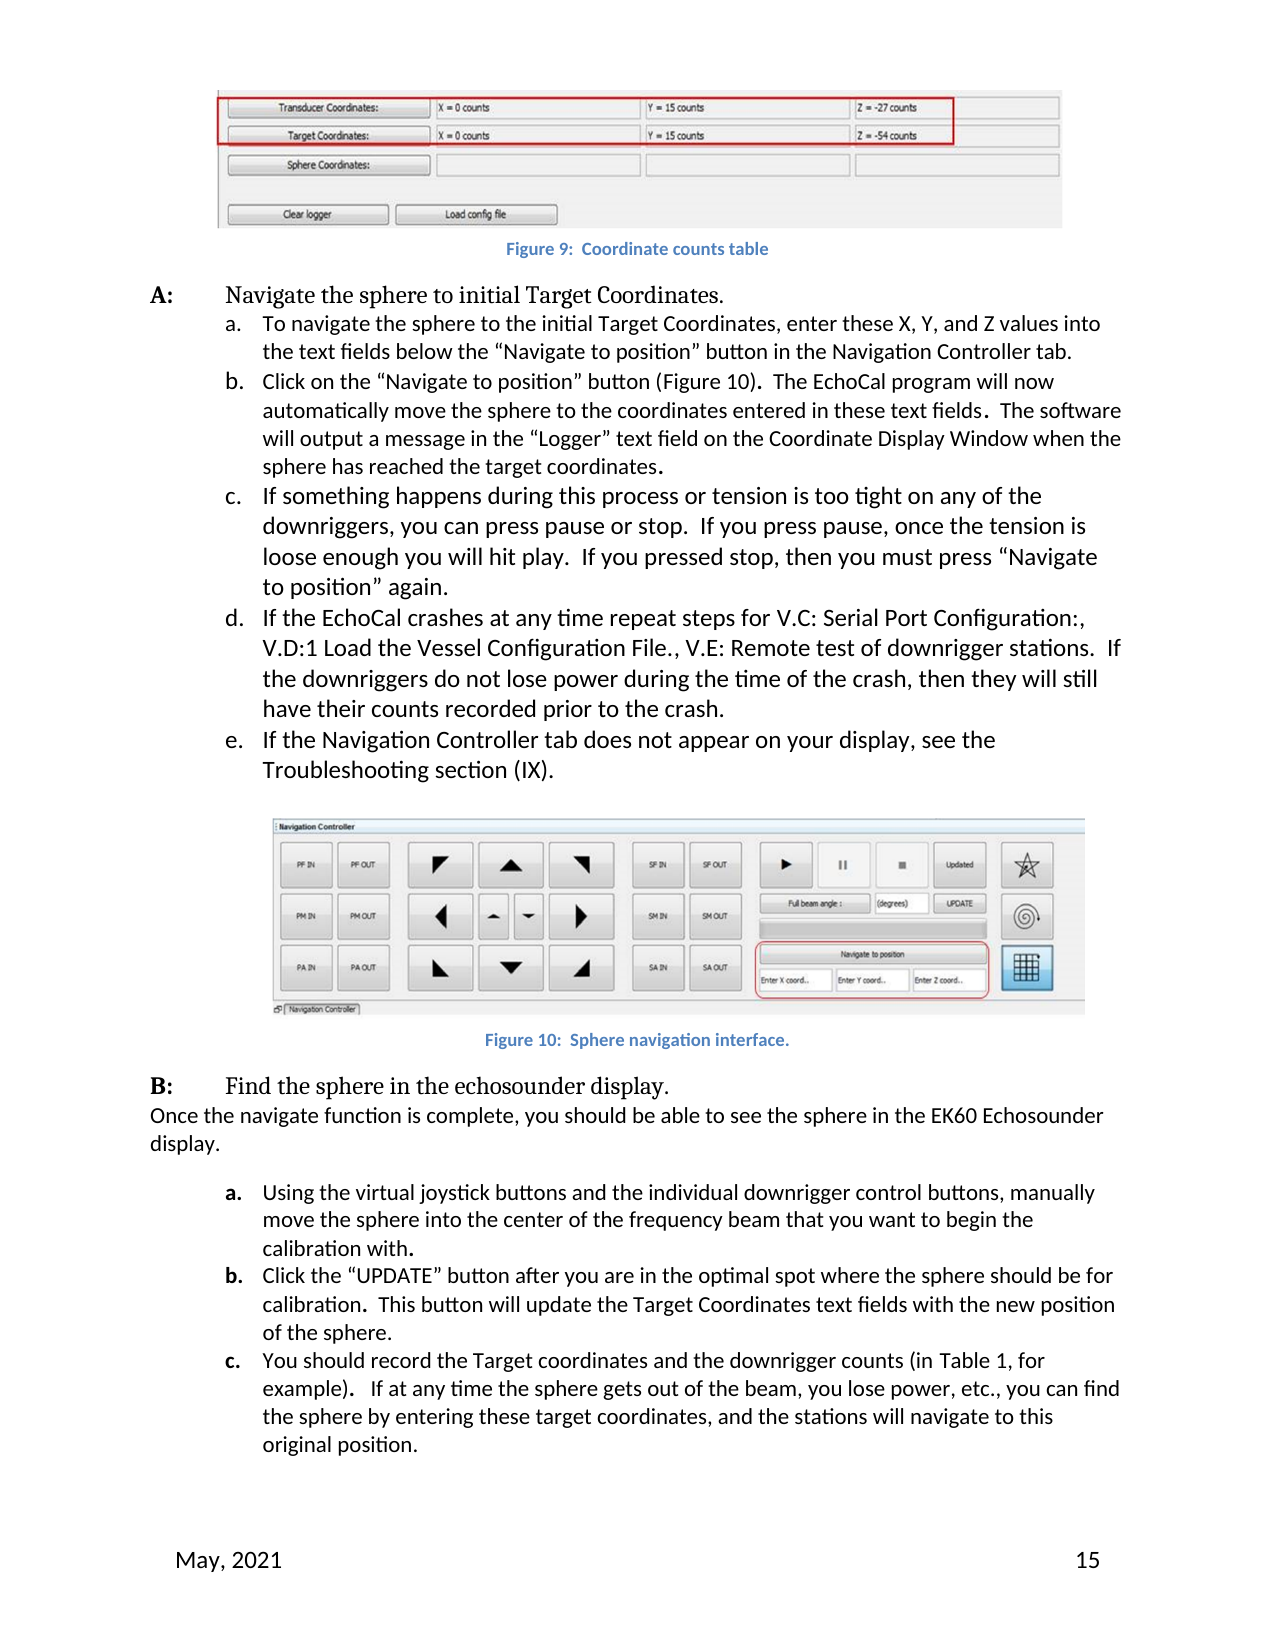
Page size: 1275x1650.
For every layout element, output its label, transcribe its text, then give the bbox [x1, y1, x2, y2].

list To navigate the sphere to the initial Target Coordinates, enter these X, Y, and Z values into the text fields below the “Navigate to position” button in the Navigation Controller tab. [225, 309, 1125, 365]
list If something happens during this process or tension is too tight on any of the downriggers, you can press pause or stop. If you press pause, once the tension is loose enough you will hit play. If you pressed stop, then you must press “Navigate to position” again. [225, 480, 1125, 602]
list Using the virtual joystick buttons and the individual downrigger control buttons, manually move the sphere into the center of the frequency beam that you want to begin the calibration with. [225, 1178, 1125, 1262]
list You should record the Target coordinates and the downrigger counts (in Table 1, for example). If at any time the sphere gets out of the beam, you lose power, etc., you can find the sphere by entering these target coordinates, and the stations will navigate to this original position. [225, 1346, 1125, 1458]
list Click the “UPDATE” button after you are in the optimal spot where the sphere should be for calibration. This button will update the Target Coordinates text fields with the new position of the sphere. [225, 1262, 1125, 1346]
text Once the navigate function is complete, you should be able to see the sphere in the EK60 Echosounder display. [150, 1101, 1125, 1157]
picture [212, 90, 1063, 237]
picture [265, 815, 1085, 1029]
list If the Navigation Controller tab does not appear on your display, see the Troubleshooting section (IX). [225, 724, 1125, 785]
subtitle Find the sphere in the echosounder display. [150, 1072, 1125, 1101]
text Figure 10: Sphere navigation interface. [150, 1028, 1125, 1051]
list Click on the “Navigate to position” button (Figure 10). The EchoCal program will now automatically move the sphere to the coordinates entered in these text fields. The software will output a message in the “Logger” text field on the Coordinate Display Window when the sphere has reached the target coordinates. [225, 365, 1125, 480]
text Figure 9: Coordinate counts table [150, 237, 1125, 260]
list If the EchoCal crashes at any time repeat steps for V.C: Serial Port Configuration:, V.D:1 Load the Vessel Configuration File., V.E: Remote test of downrigger stations. If the downriggers do not lose power during the time of the crash, then they will still have their counts recorded prior to the crash. [225, 602, 1125, 724]
subtitle Navigate the sphere to initial Target Coordinates. [150, 281, 1125, 309]
